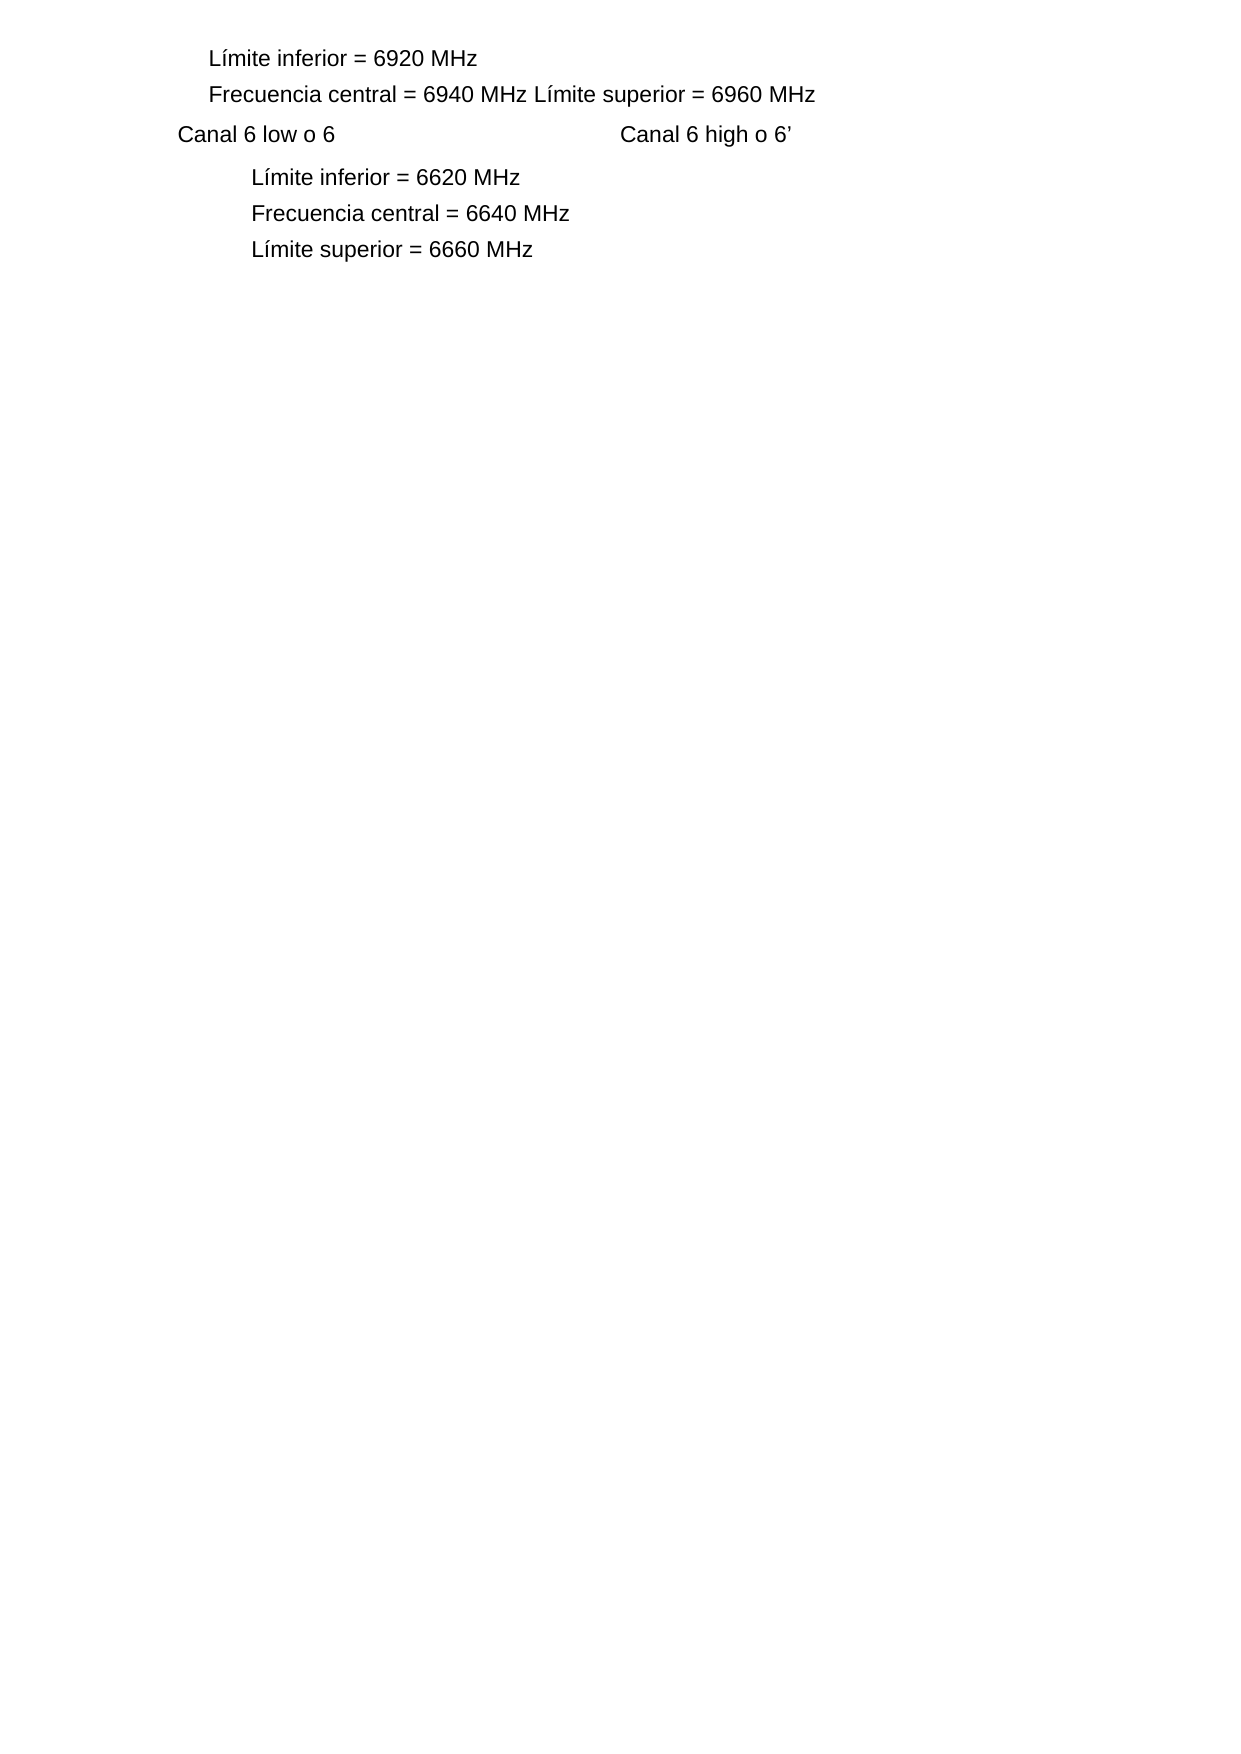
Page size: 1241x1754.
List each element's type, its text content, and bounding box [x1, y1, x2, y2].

text Límite inferior = 6620 MHz Frecuencia central = 6640 MHz Límite superior = 6660 MHz [251, 156, 590, 265]
text Límite inferior = 6920 MHz Frecuencia central = 6940 MHz Límite superior = 6960 MHz [208, 37, 1023, 110]
text Canal 6 low o 6 Canal 6 high o 6’ [177, 117, 1098, 148]
